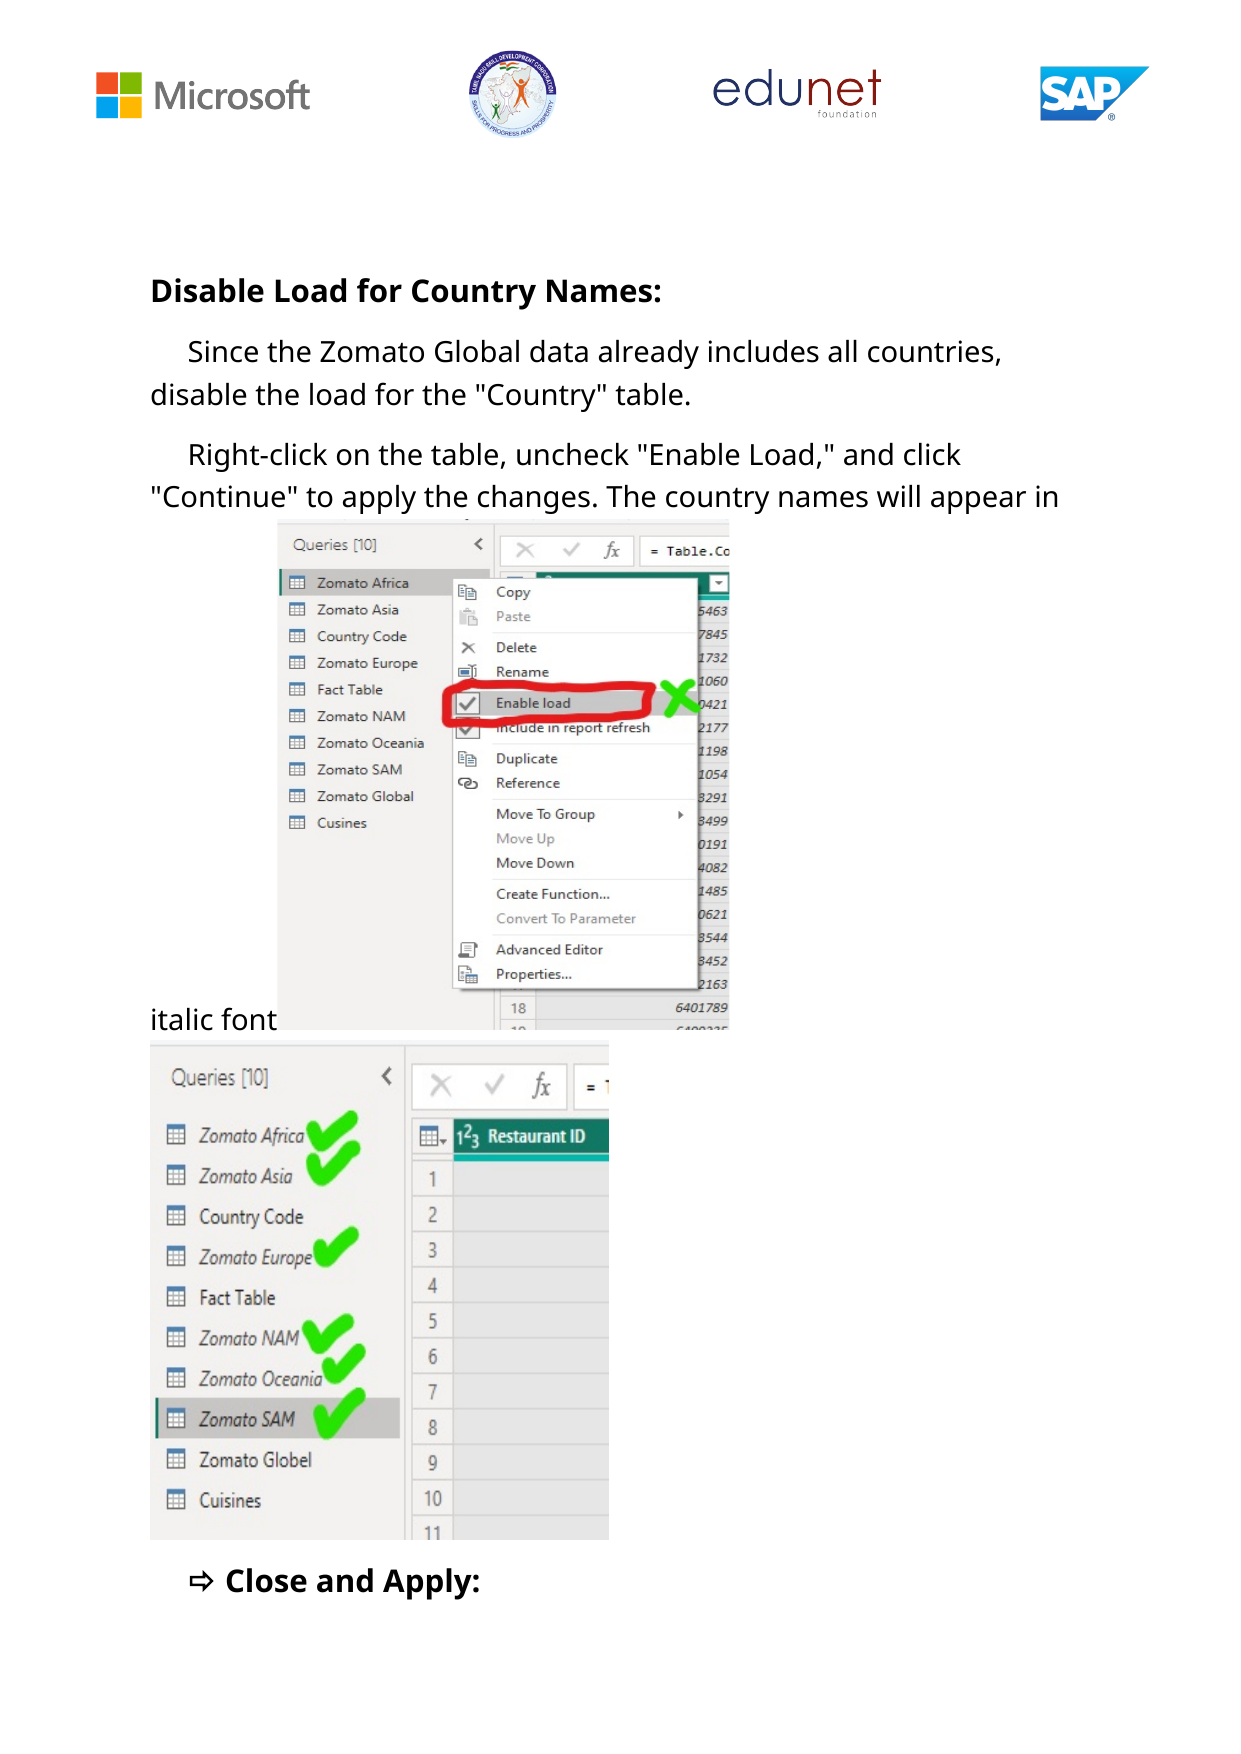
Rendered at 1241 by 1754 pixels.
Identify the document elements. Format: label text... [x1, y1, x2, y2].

picture [706, 62, 889, 124]
picture [466, 47, 558, 139]
list Close and Apply: [187, 1559, 1105, 1601]
text Since the Zomato Global data already includes all countries, disable the load for the "Country" table. [150, 332, 1105, 414]
picture [150, 1040, 609, 1540]
text Disable Load for Country Names: [150, 269, 1105, 312]
picture [91, 67, 316, 123]
picture [277, 519, 730, 1030]
picture [1039, 65, 1151, 122]
